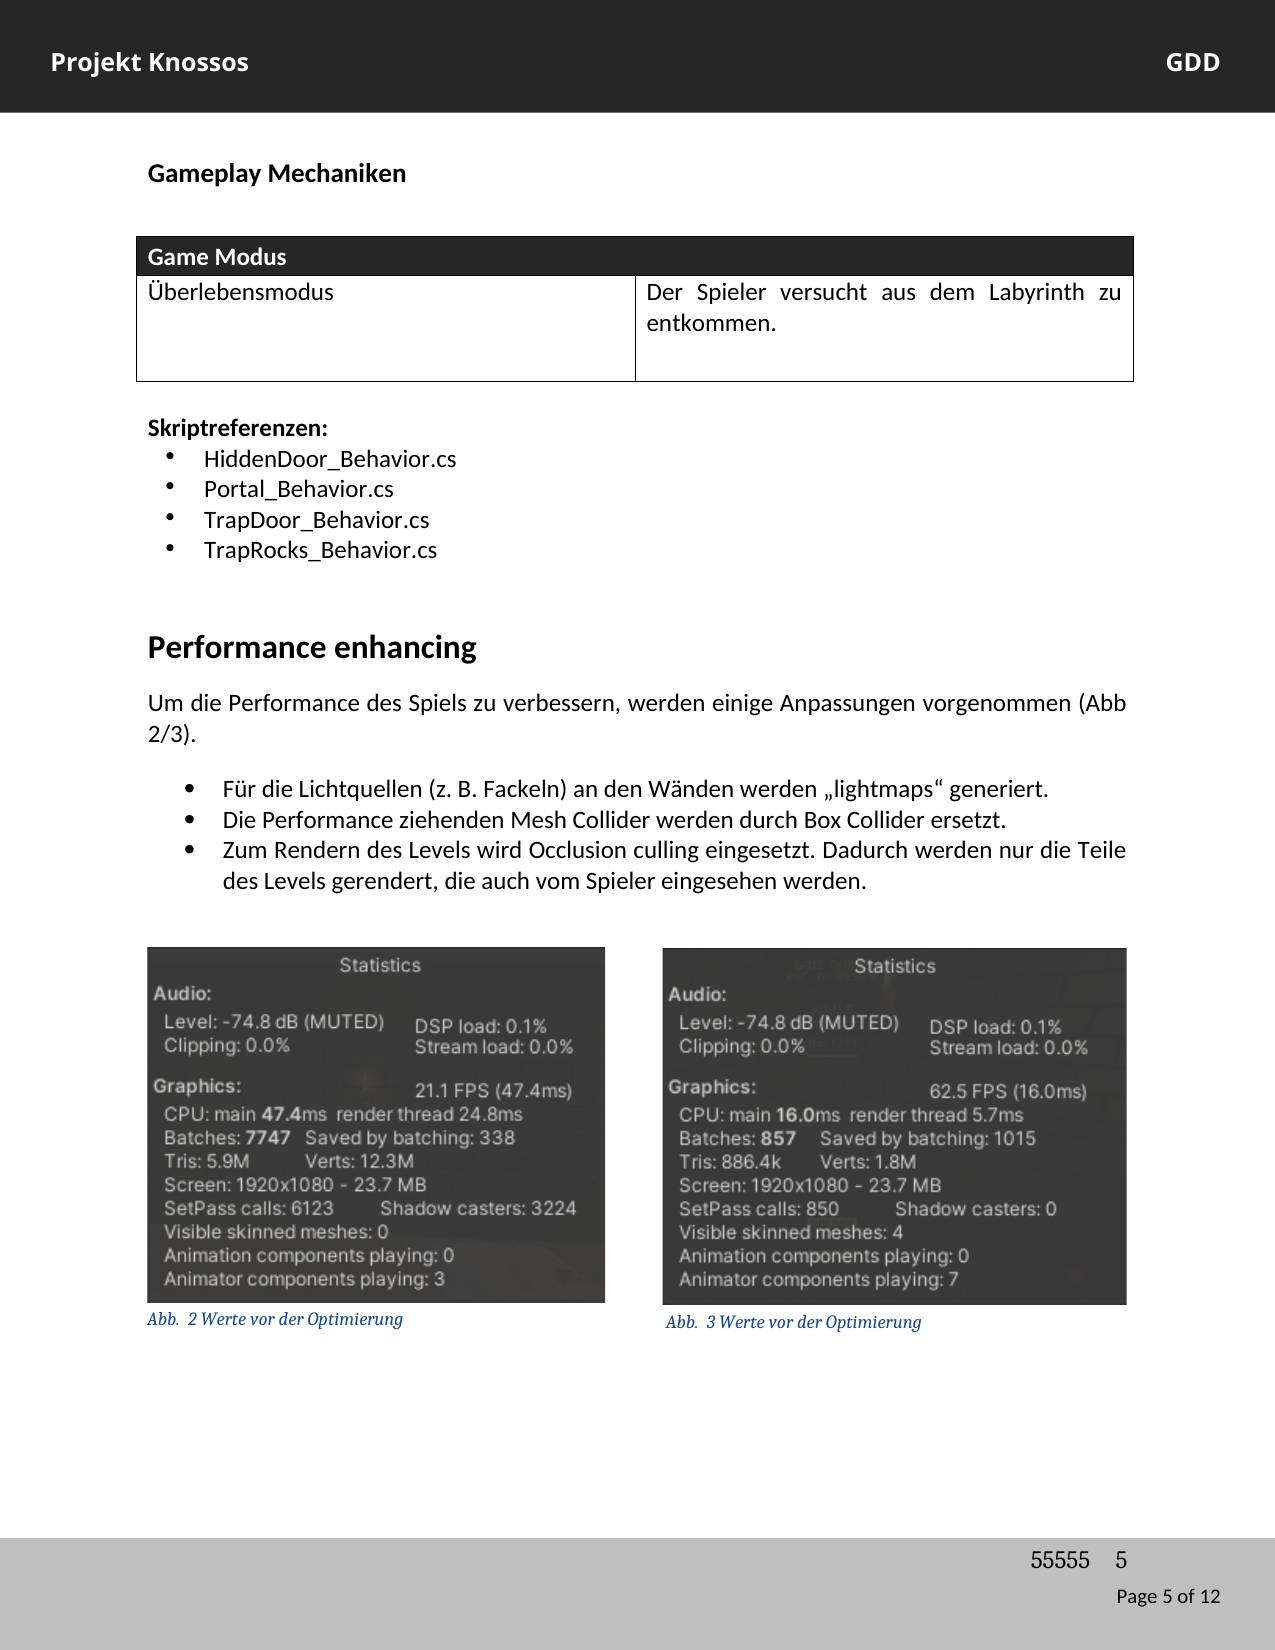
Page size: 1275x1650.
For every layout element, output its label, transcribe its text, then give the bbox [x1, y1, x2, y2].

text Skriptreferenzen: [148, 413, 1127, 443]
subtitle Performance enhancing [148, 626, 1127, 667]
table_header [635, 237, 1133, 275]
list TrapDoor_Behavior.cs [166, 504, 1127, 535]
list TrapRocks_Behavior.cs [166, 535, 1127, 565]
list Die Performance ziehenden Mesh Collider werden durch Box Collider ersetzt. [185, 804, 1127, 834]
table_header Game Modus [137, 237, 635, 275]
list Für die Lichtquellen (z. B. Fackeln) an den Wänden werden „lightmaps“ generiert. [185, 773, 1127, 804]
table_cell Der Spieler versucht aus dem Labyrinth zu entkommen. [636, 276, 1133, 381]
list Portal_Behavior.cs [166, 474, 1127, 504]
text Um die Performance des Spiels zu verbessern, werden einige Anpassungen vorgenommen (Abb 2/3). [148, 687, 1127, 748]
subtitle Gameplay Mechaniken [148, 156, 1127, 189]
list HiddenDoor_Behavior.cs [166, 443, 1127, 474]
picture [662, 948, 1127, 1305]
table_cell Überlebensmodus [137, 276, 635, 381]
picture [147, 947, 606, 1303]
list Zum Rendern des Levels wird Occlusion culling eingesetzt. Dadurch werden nur die Teile des Levels gerendert, die auch vom Spieler eingesehen werden. [185, 834, 1127, 895]
